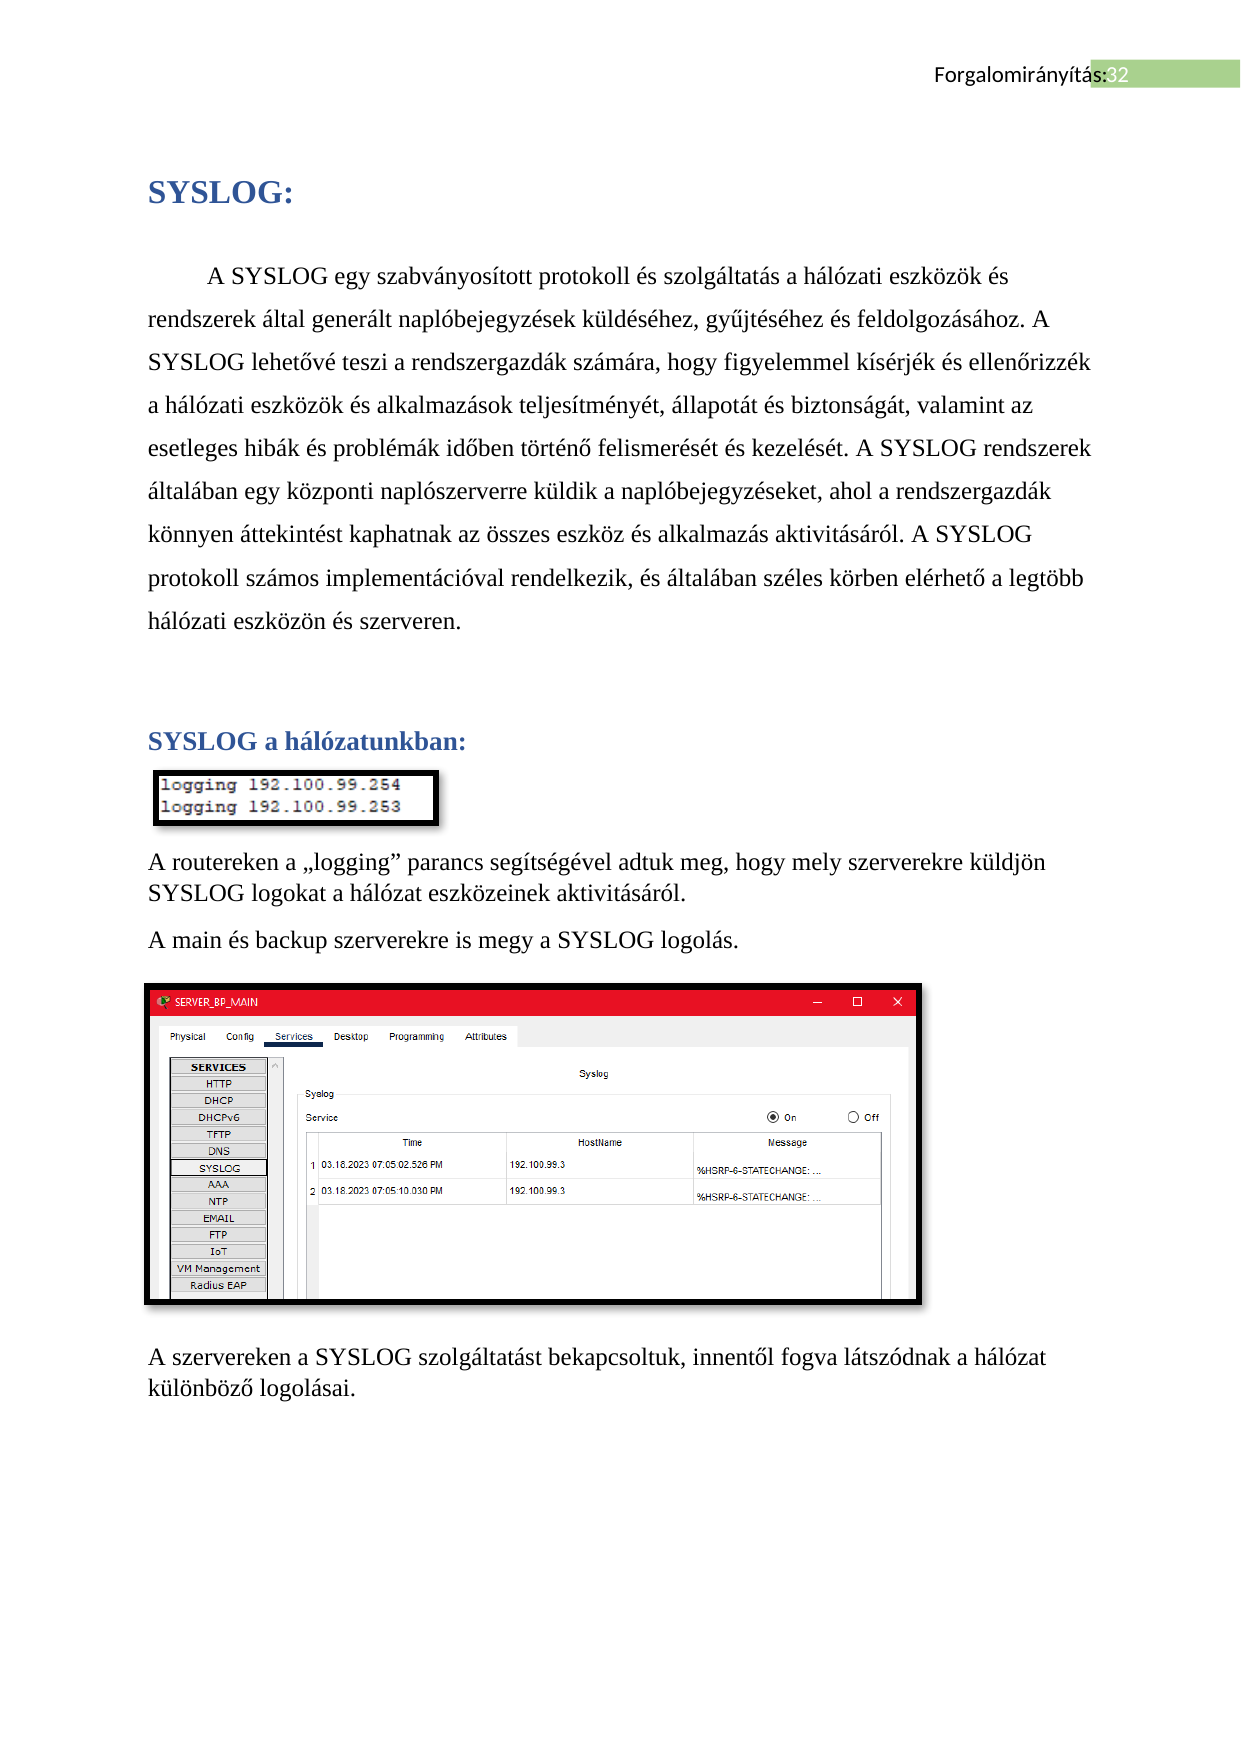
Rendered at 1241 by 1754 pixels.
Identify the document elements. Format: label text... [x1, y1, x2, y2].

text A routereken a „logging” parancs segítségével adtuk meg, hogy mely szerverekre küldjön SYSLOG logokat a hálózat eszközeinek aktivitásáról. [148, 759, 1093, 906]
subtitle SYSLOG: [148, 173, 1093, 211]
picture [159, 776, 433, 820]
subtitle SYSLOG a hálózatunkban: [148, 725, 1093, 757]
picture [150, 990, 916, 1299]
text A main és backup szerverekre is megy a SYSLOG logolás. [148, 925, 1093, 954]
text A SYSLOG egy szabványosított protokoll és szolgáltatás a hálózati eszközök és rendszerek által generált naplóbejegyzések küldéséhez, gyűjtéséhez és feldolgozásához. A SYSLOG lehetővé teszi a rendszergazdák számára, hogy figyelemmel kísérjék és ellenőrizzék a hálózati eszközök és alkalmazások teljesítményét, állapotát és biztonságát, valamint az esetleges hibák és problémák időben történő felismerését és kezelését. A SYSLOG rendszerek általában egy központi naplószerverre küldik a naplóbejegyzéseket, ahol a rendszergazdák könnyen áttekintést kaphatnak az összes eszköz és alkalmazás aktivitásáról. A SYSLOG protokoll számos implementációval rendelkezik, és általában széles körben elérhető a legtöbb hálózati eszközön és szerveren. [148, 261, 1093, 634]
